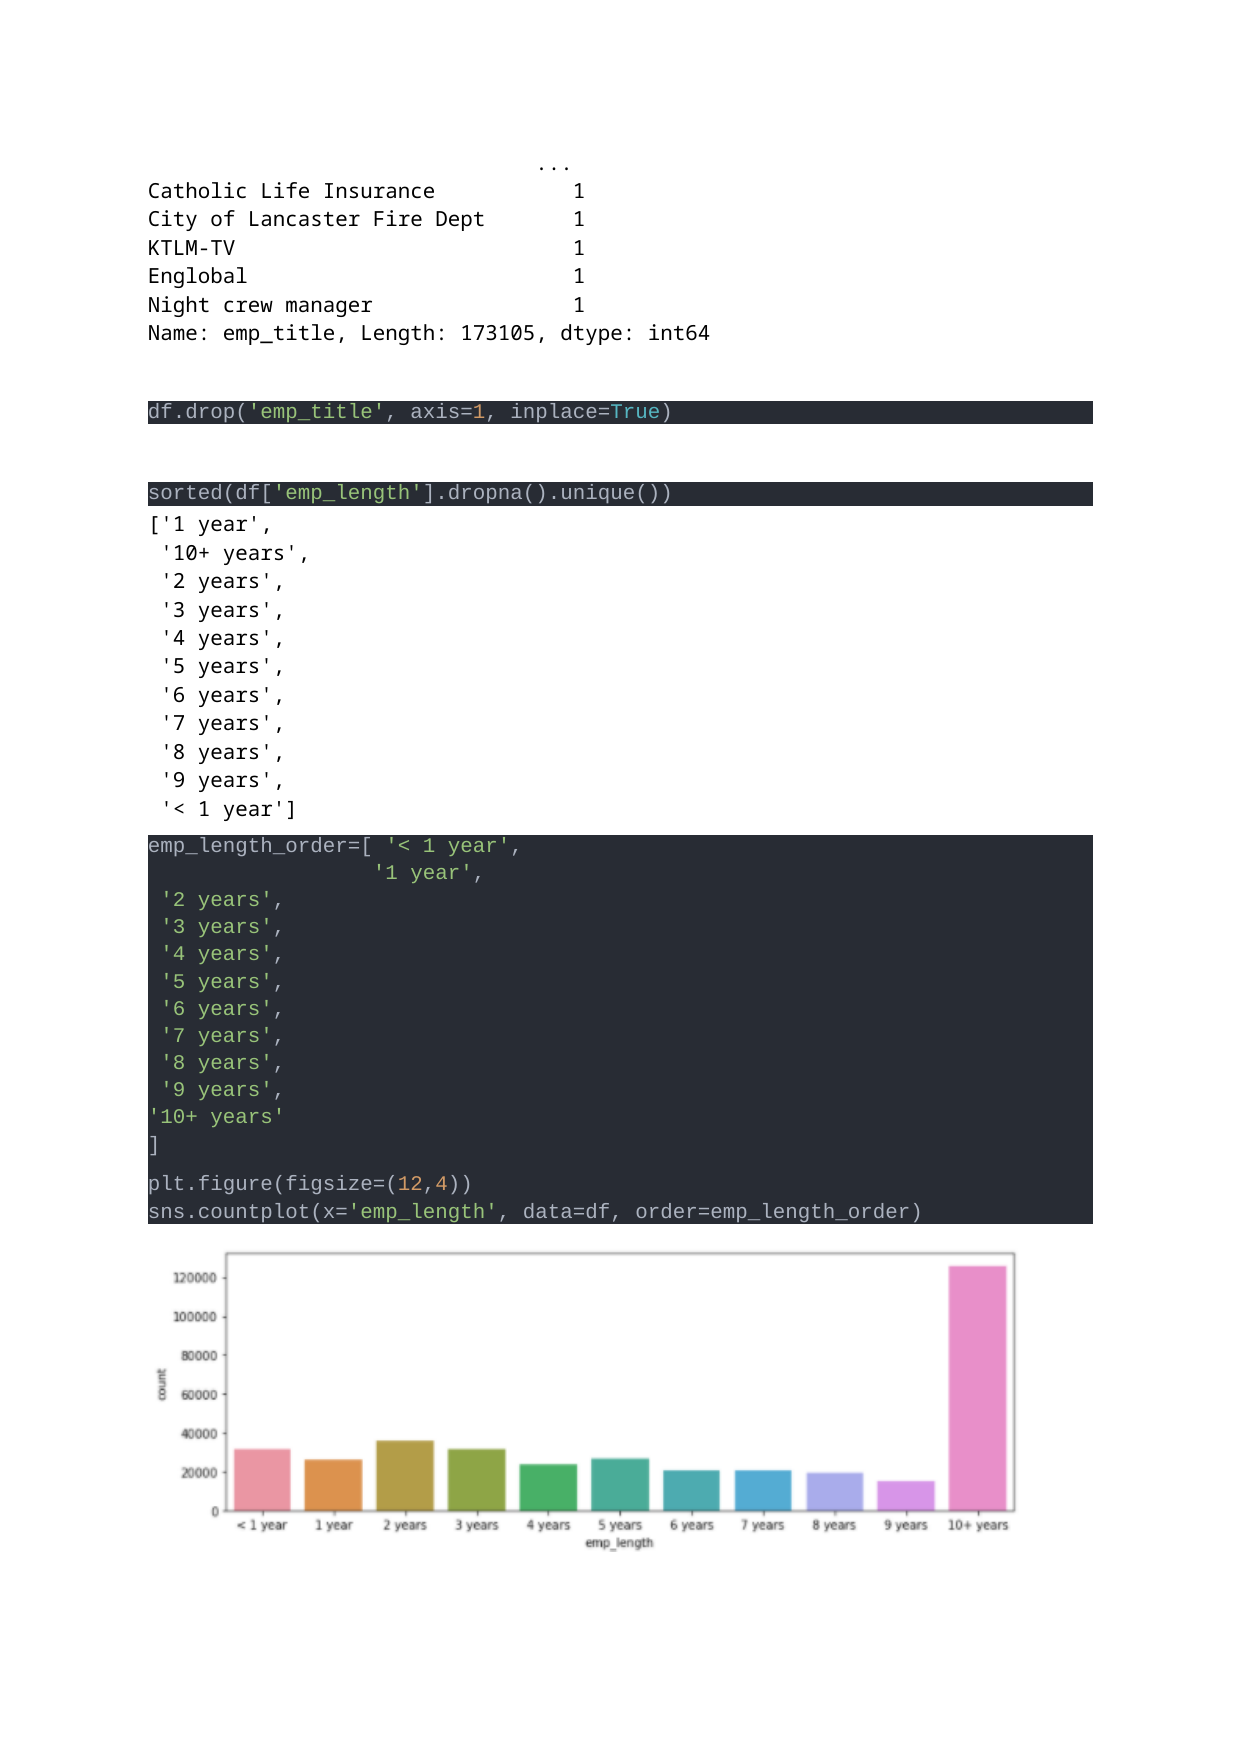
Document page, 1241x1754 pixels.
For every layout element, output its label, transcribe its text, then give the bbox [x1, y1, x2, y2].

text plt.figure(figsize=(12,4)) sns.countplot(x='emp_length', data=df, order=emp_length_order) [148, 1173, 1093, 1224]
text ... [148, 148, 1093, 176]
text Night crew manager 1 [148, 290, 1093, 318]
text '5 years', [148, 652, 1093, 680]
text '9 years', [148, 765, 1093, 794]
text '6 years', [148, 680, 1093, 708]
text ['1 year', [148, 509, 1093, 538]
text emp_length_order=[ '< 1 year', '1 year', '2 years', '3 years', '4 years', '5 years', '6 years', '7 years', '8 years', '9 years', '10+ years' ] [148, 835, 1093, 1157]
text df.drop('emp_title', axis=1, inplace=True) [148, 401, 1093, 424]
text City of Lancaster Fire Dept 1 [148, 204, 1093, 233]
text '3 years', [148, 595, 1093, 623]
text '4 years', [148, 623, 1093, 652]
text '2 years', [148, 566, 1093, 595]
text '10+ years', [148, 538, 1093, 566]
picture [147, 1240, 1072, 1552]
text Name: emp_title, Length: 173105, dtype: int64 [148, 318, 1093, 347]
text KTLM-TV 1 [148, 233, 1093, 261]
text Englobal 1 [148, 261, 1093, 290]
text '7 years', [148, 708, 1093, 737]
text sorted(df['emp_length'].dropna().unique()) [148, 482, 1093, 506]
text Catholic Life Insurance 1 [148, 176, 1093, 204]
text '< 1 year'] [148, 794, 1093, 822]
text '8 years', [148, 737, 1093, 765]
